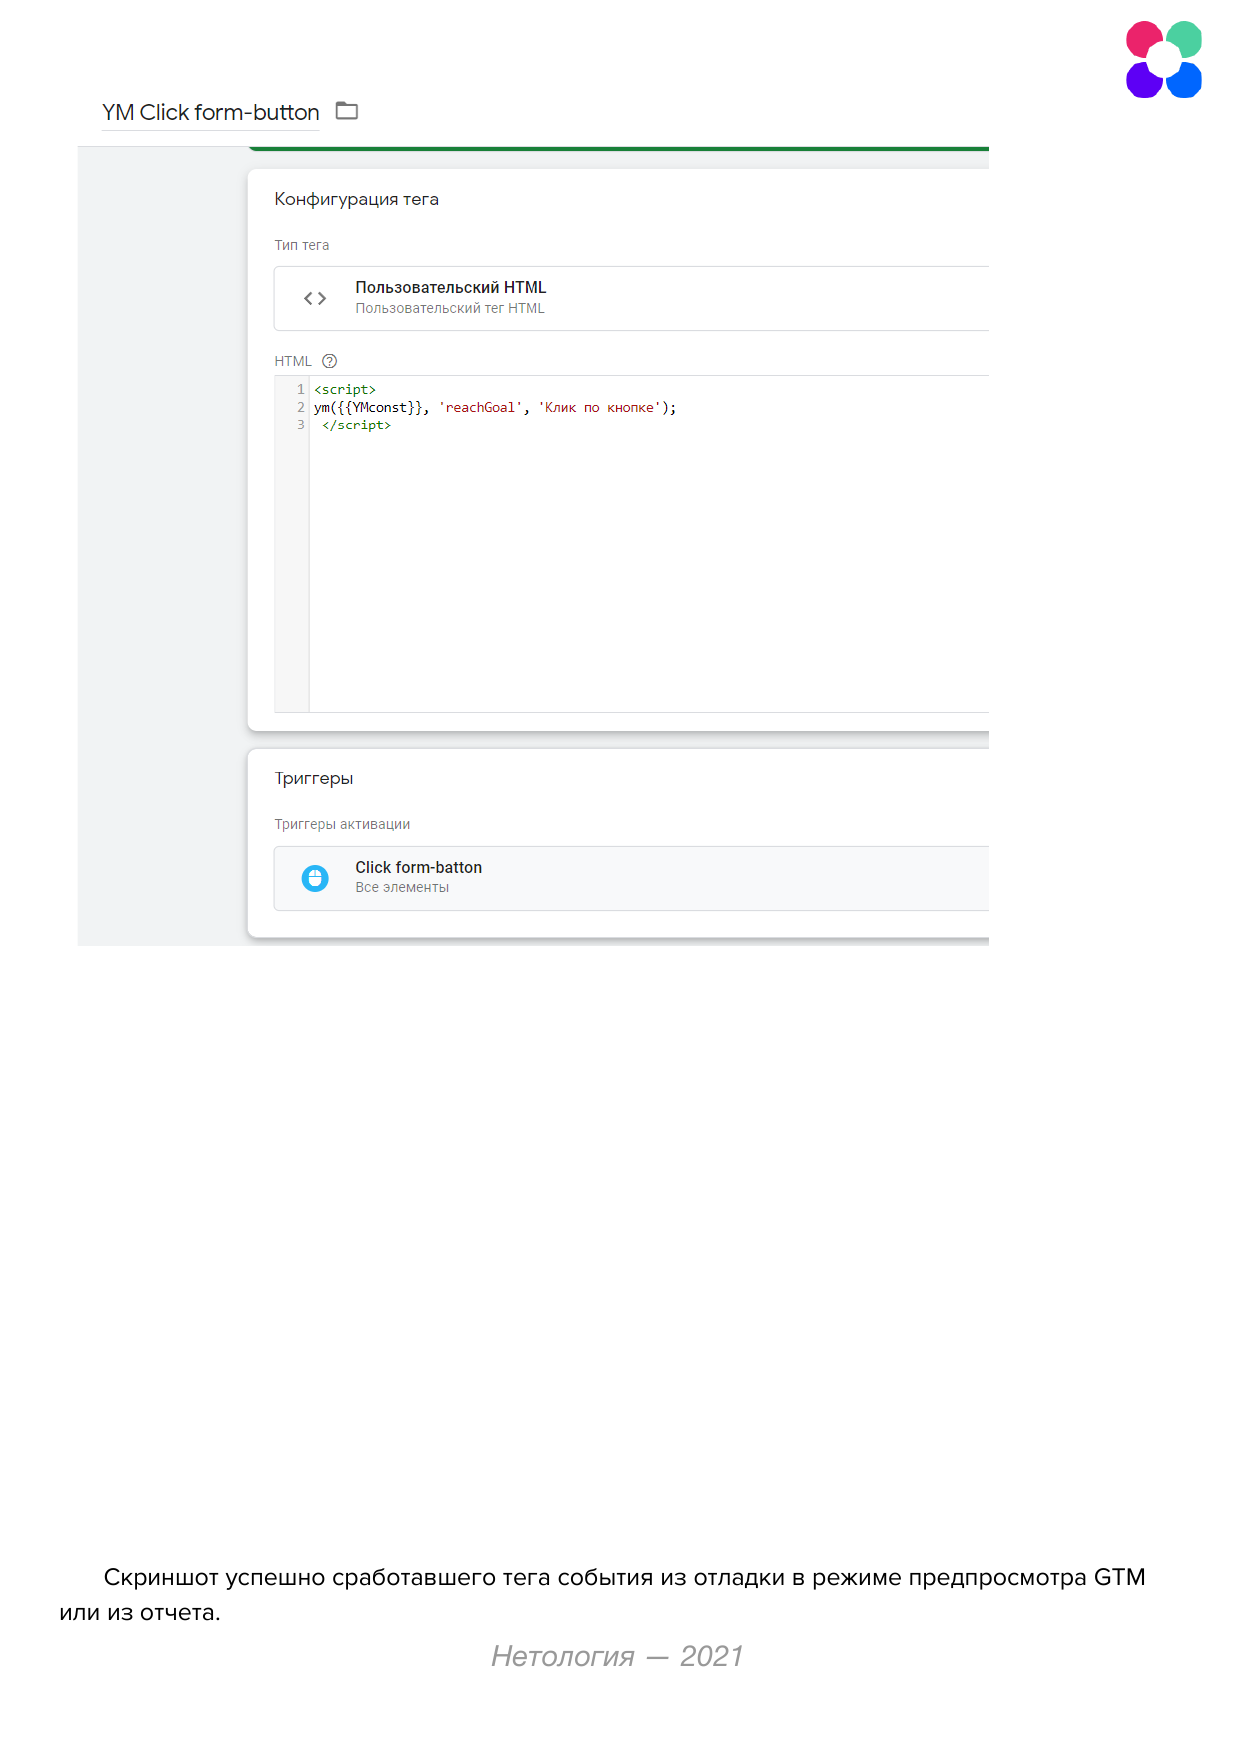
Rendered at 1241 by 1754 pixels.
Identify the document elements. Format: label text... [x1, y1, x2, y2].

picture [77, 79, 989, 946]
text Скриншот успешно сработавшего тега события из отладки в режиме предпросмотра GTM или из отчета. [59, 1562, 1181, 1627]
picture [1126, 21, 1202, 98]
